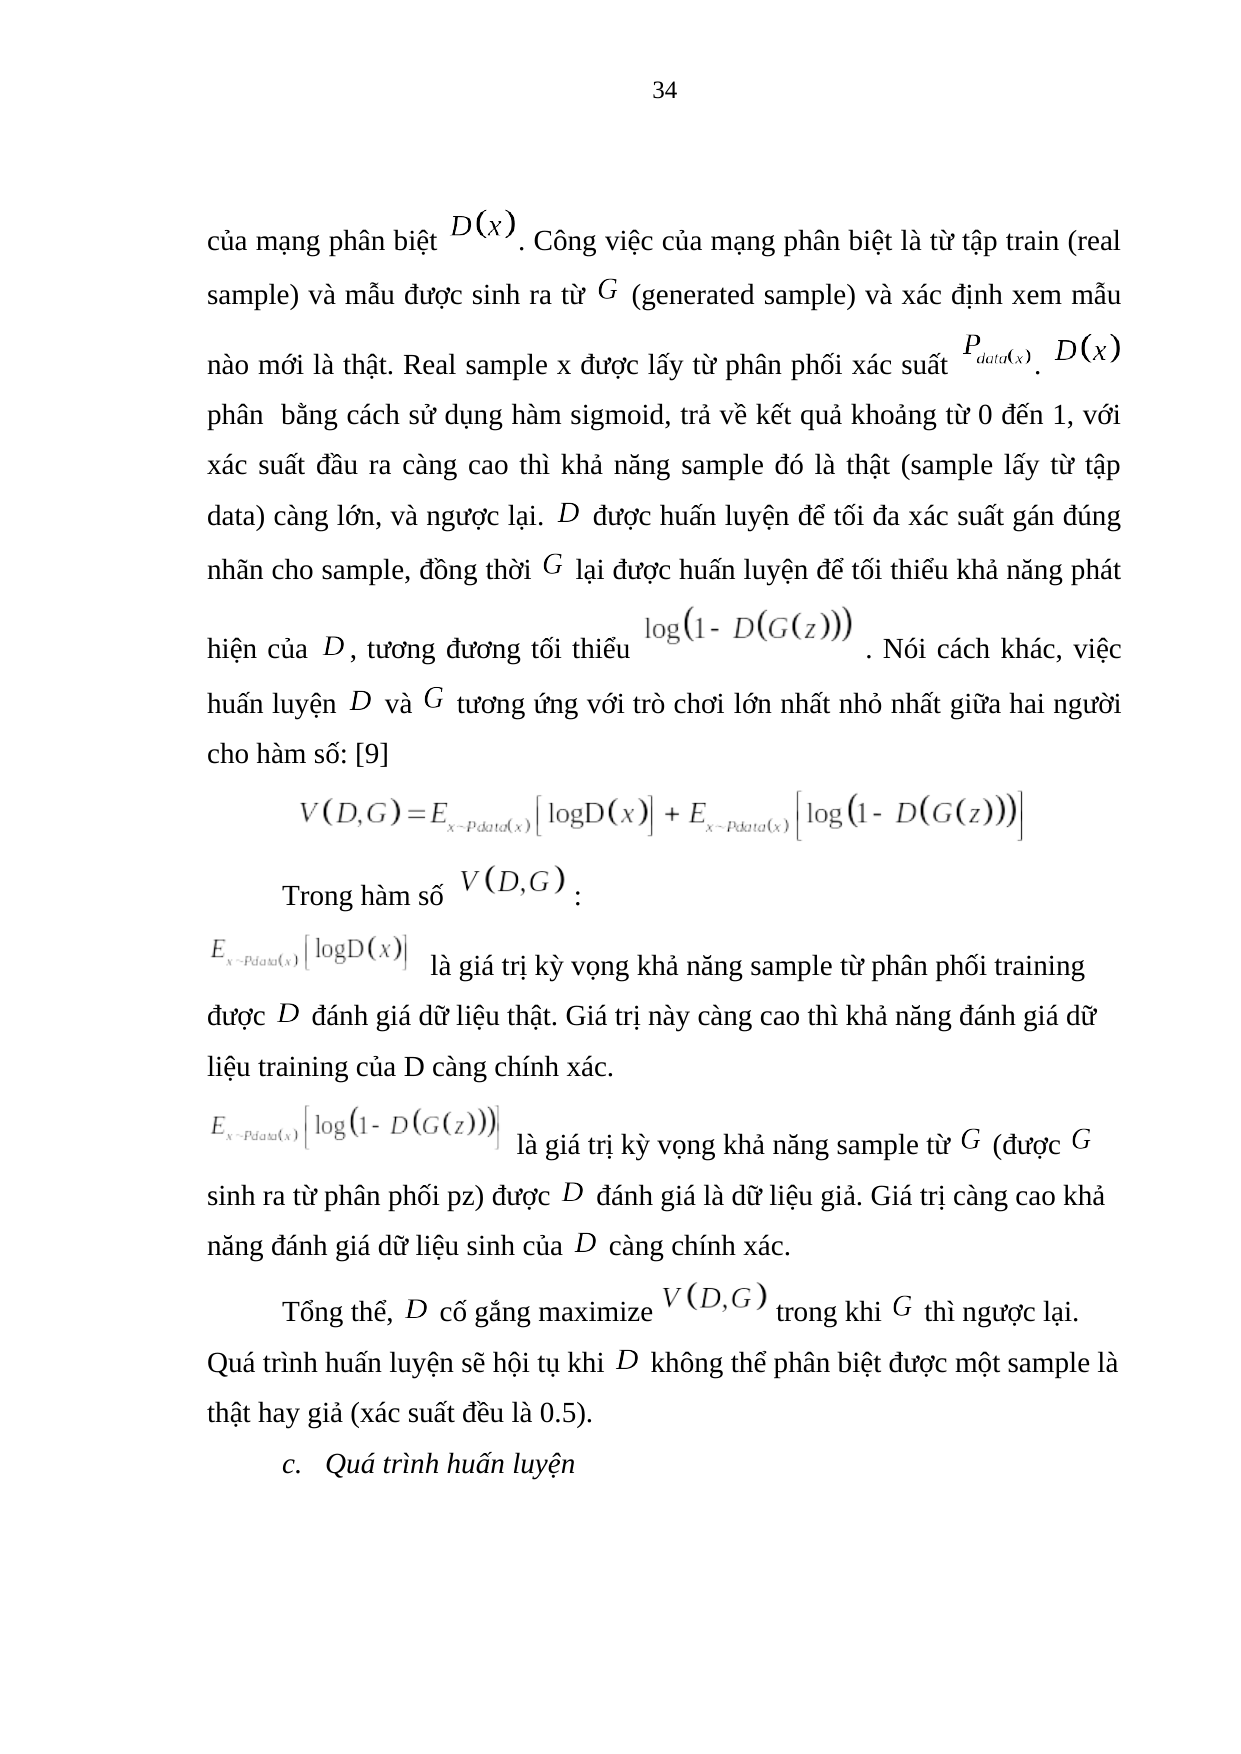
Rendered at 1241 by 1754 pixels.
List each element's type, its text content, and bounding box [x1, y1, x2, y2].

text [207, 207, 1122, 770]
list Quá trình huấn luyện [207, 1446, 1122, 1479]
text Tổng thể, cố gắng maximize trong khi thì ngược lại. Quá trình huấn luyện sẽ hội tụ khi không thể phân biệt được một sample là thật hay giả (xác suất đều là 0.5). [207, 1278, 1122, 1429]
text Trong hàm số : là giá trị kỳ vọng khả năng sample từ phân phối training được đánh giá dữ liệu thật. Giá trị này càng cao thì khả năng đánh giá dữ liệu training của D càng chính xác. là giá trị kỳ vọng khả năng sample từ (được sinh ra từ phân phối pz) được đánh giá là dữ liệu giả. Giá trị càng cao khả năng đánh giá dữ liệu sinh của càng chính xác. [207, 862, 1122, 1262]
